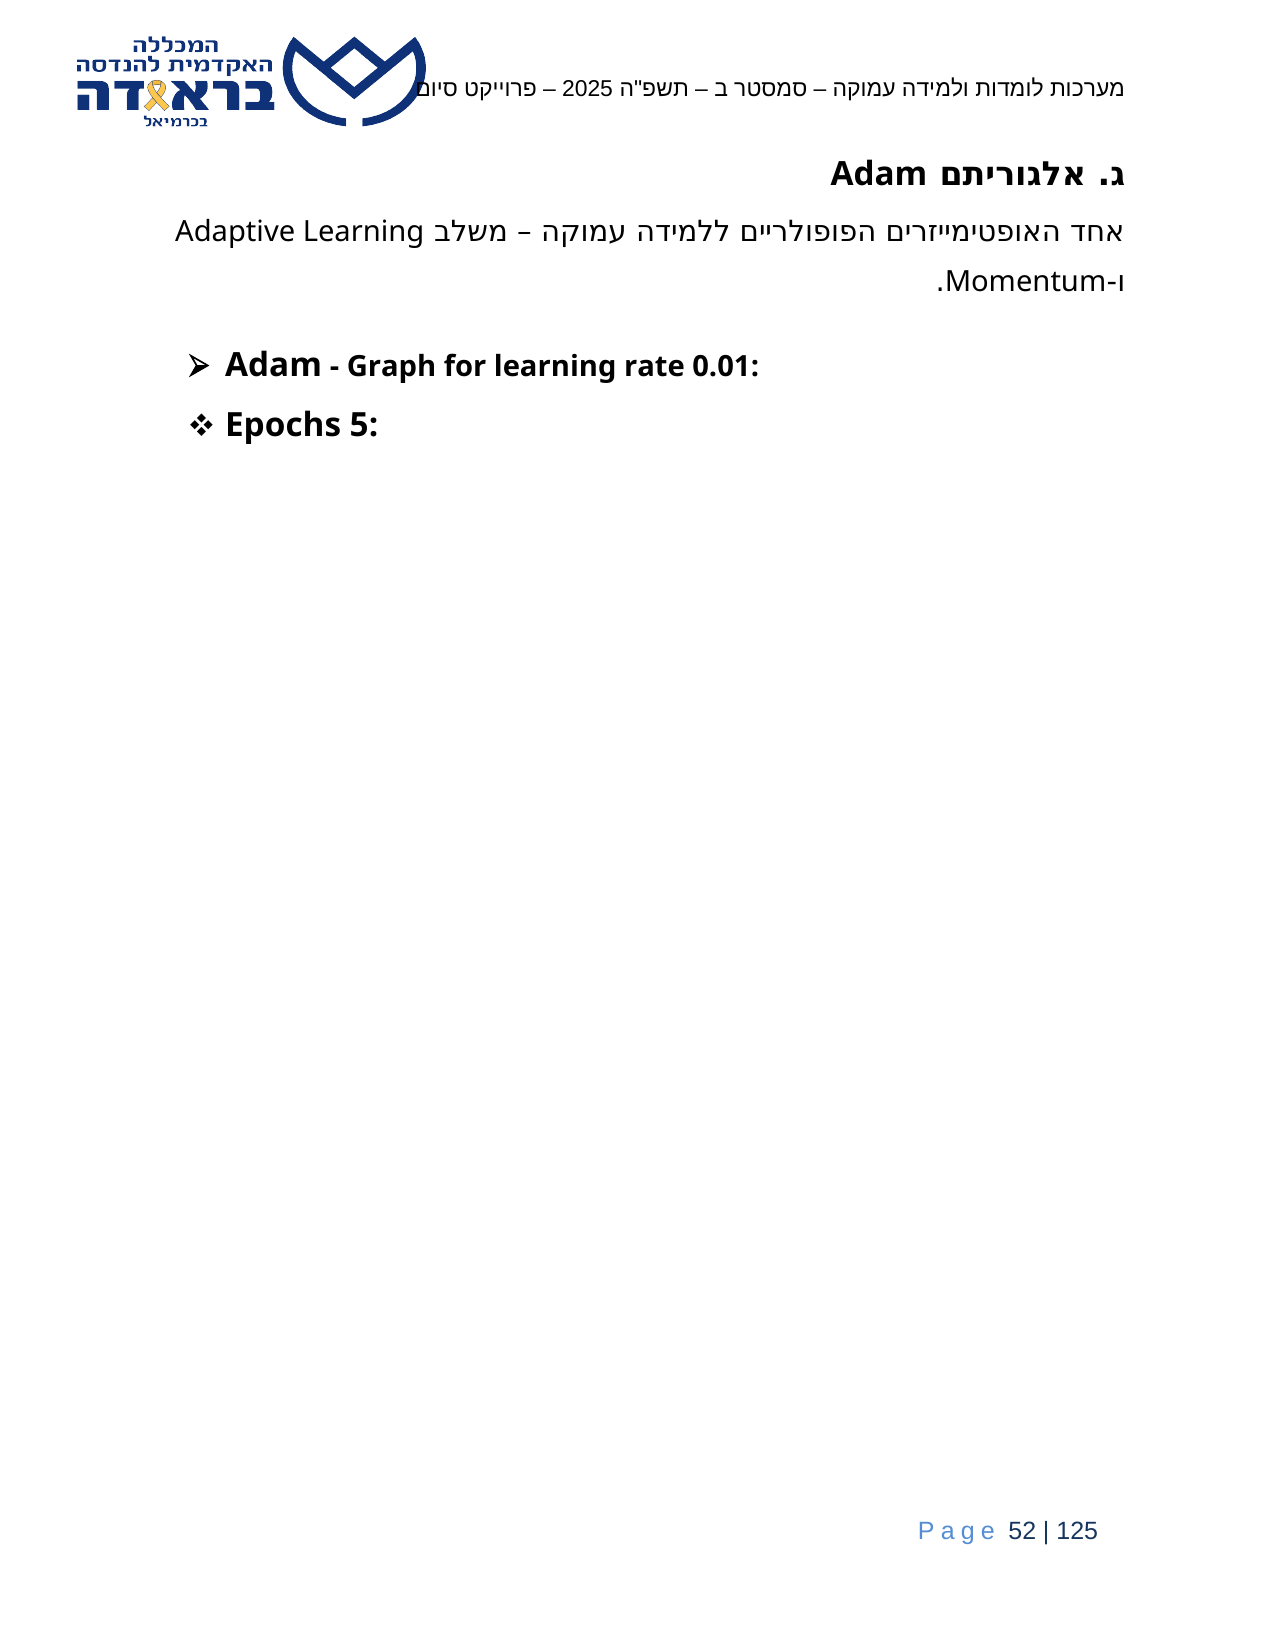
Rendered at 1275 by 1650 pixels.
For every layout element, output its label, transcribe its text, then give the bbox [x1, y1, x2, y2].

picture [59, 28, 442, 132]
text אחד האופטימייזרים הפופולריים ללמידה עמוקה – משלב Adaptive Learning ו-Momentum. [150, 211, 1125, 300]
list Epochs 5: [187, 401, 1125, 446]
subtitle Adam - Graph for learning rate 0.01: [187, 340, 1125, 386]
subtitle ג. אלגוריתם Adam [150, 150, 1125, 195]
